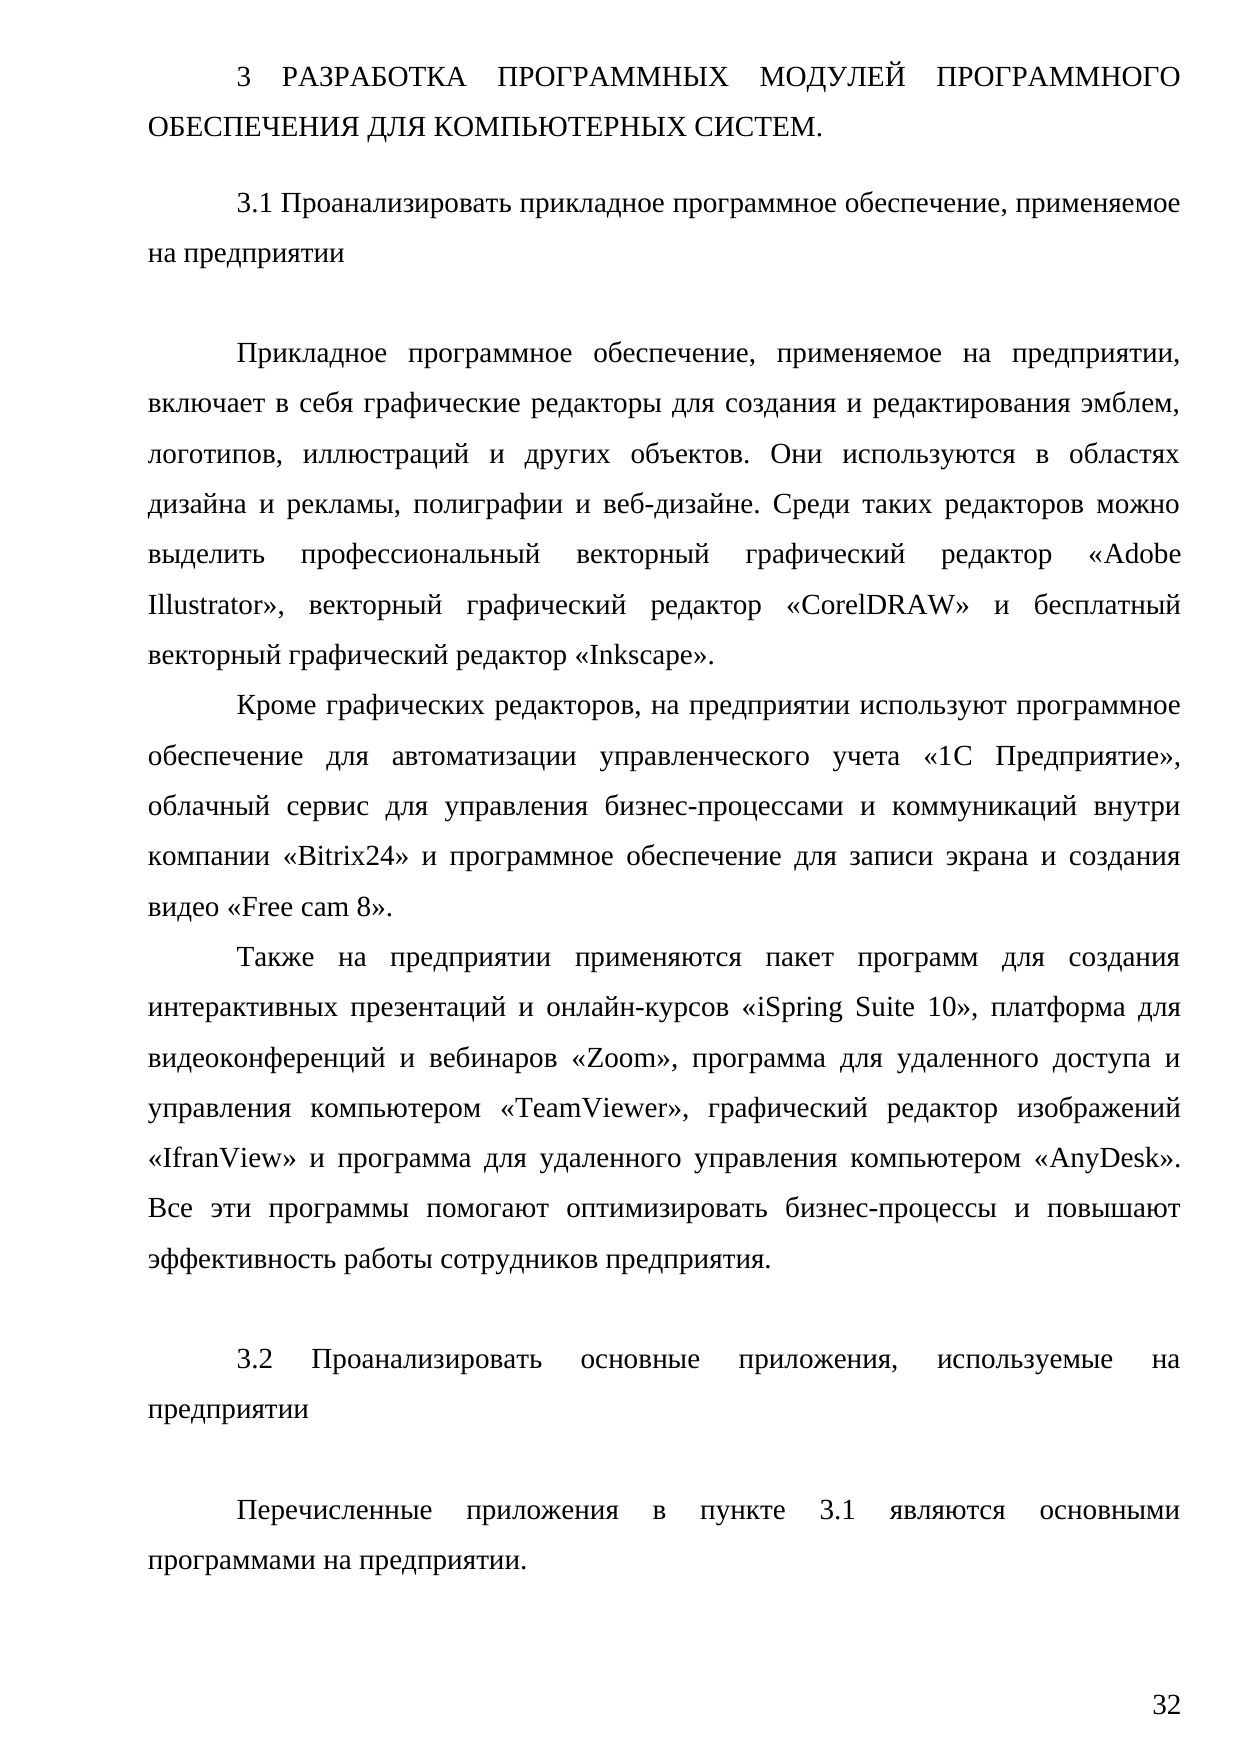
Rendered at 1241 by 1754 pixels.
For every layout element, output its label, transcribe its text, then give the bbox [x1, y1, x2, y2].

text 3.1 Проанализировать прикладное программное обеспечение, применяемое на предприятии [148, 185, 1181, 268]
text Также на предприятии применяются пакет программ для создания интерактивных презентаций и онлайн-курсов «iSpring Suite 10», платформа для видеоконференций и вебинаров «Zoom», программа для удаленного доступа и управления компьютером «TeamViewer», графический редактор изображений «IfranView» и программа для удаленного управления компьютером «AnyDesk». Все эти программы помогают оптимизировать бизнес-процессы и повышают эффективность работы сотрудников предприятия. [148, 939, 1181, 1274]
text 3.2 Проанализировать основные приложения, используемые на предприятии [148, 1341, 1181, 1425]
text 3 РАЗРАБОТКА ПРОГРАММНЫХ МОДУЛЕЙ ПРОГРАММНОГО ОБЕСПЕЧЕНИЯ ДЛЯ КОМПЬЮТЕРНЫХ СИСТЕМ. [148, 59, 1181, 143]
text Перечисленные приложения в пункте 3.1 являются основными программами на предприятии. [148, 1492, 1181, 1576]
text Прикладное программное обеспечение, применяемое на предприятии, включает в себя графические редакторы для создания и редактирования эмблем, логотипов, иллюстраций и других объектов. Они используются в областях дизайна и рекламы, полиграфии и веб-дизайне. Среди таких редакторов можно выделить профессиональный векторный графический редактор «Adobe Illustrator», векторный графический редактор «CorelDRAW» и бесплатный векторный графический редактор «Inkscape». [148, 335, 1181, 671]
text Кроме графических редакторов, на предприятии используют программное обеспечение для автоматизации управленческого учета «1C Предприятие», облачный сервис для управления бизнес-процессами и коммуникаций внутри компании «Bitrix24» и программное обеспечение для записи экрана и создания видео «Free cam 8». [148, 687, 1181, 922]
